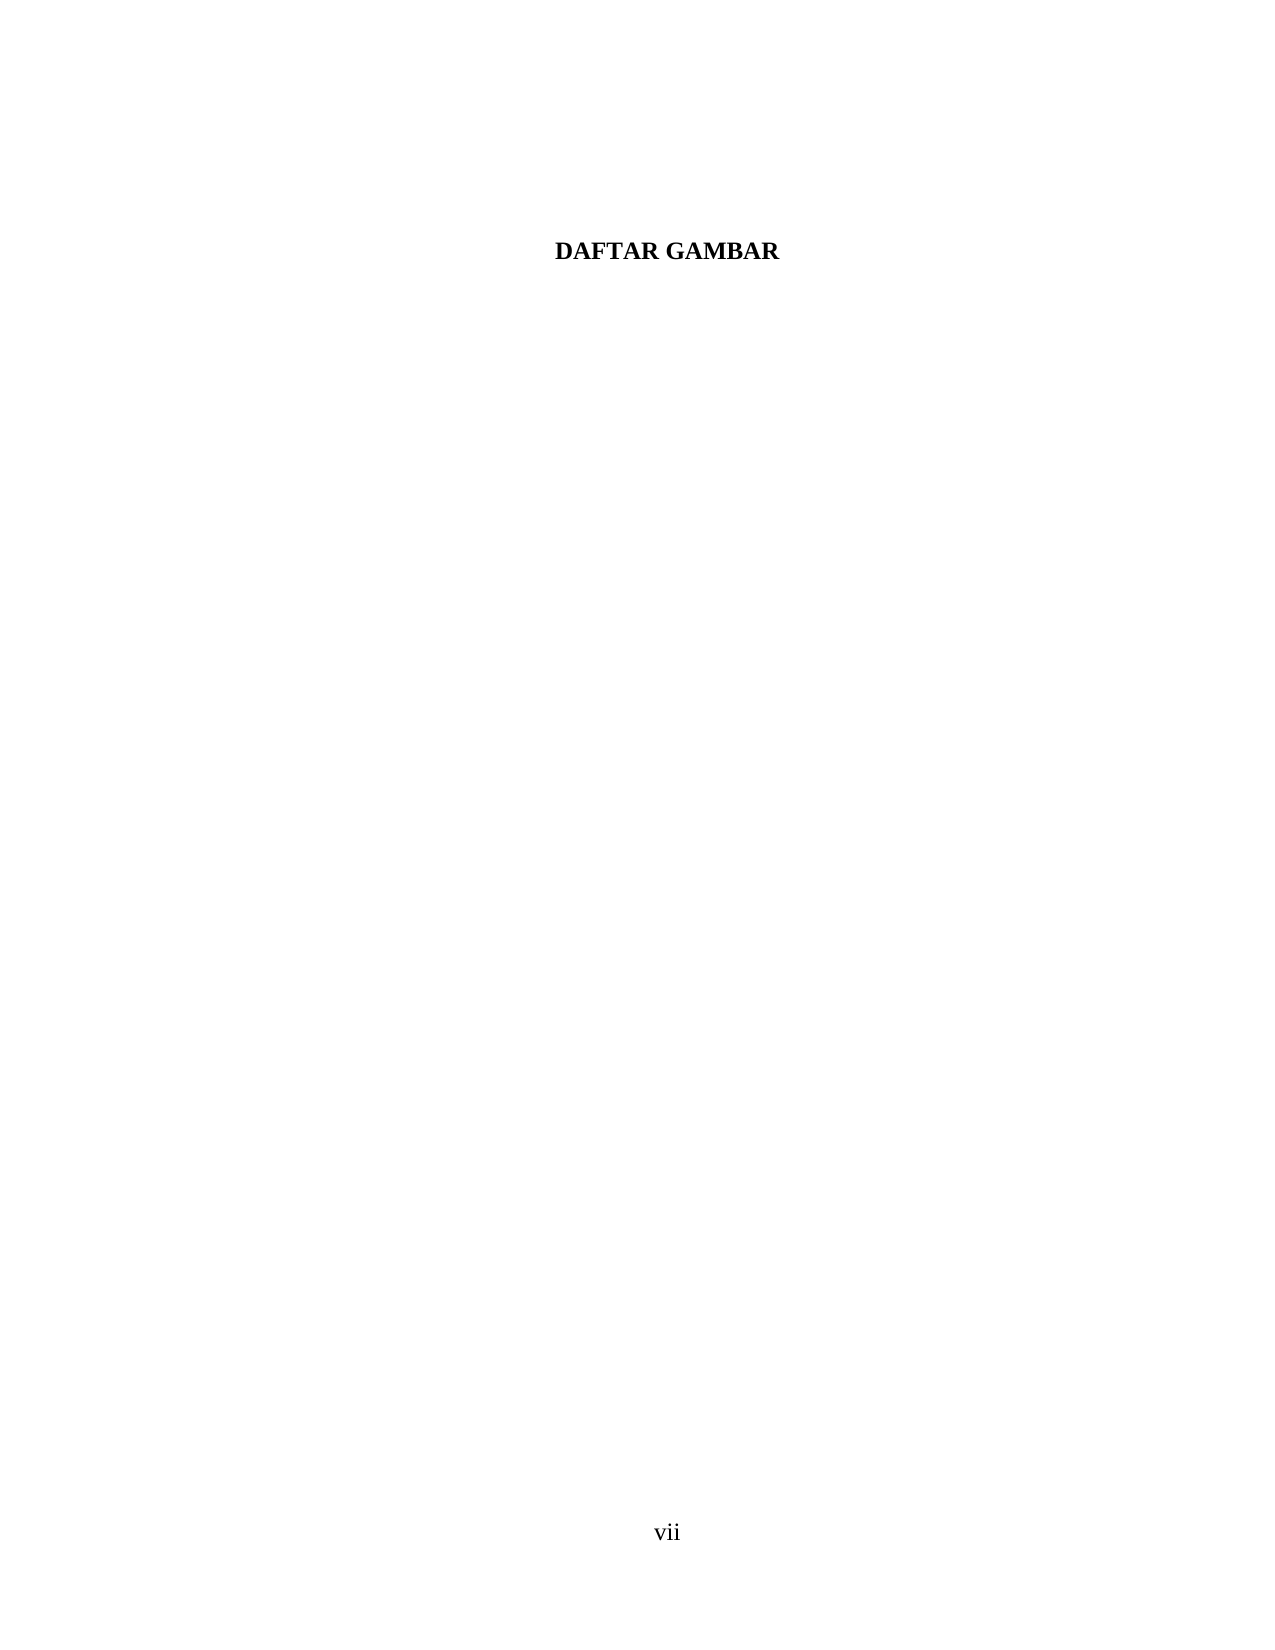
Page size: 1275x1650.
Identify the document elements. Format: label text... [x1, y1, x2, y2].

subtitle DAFTAR GAMBAR [236, 236, 1098, 265]
